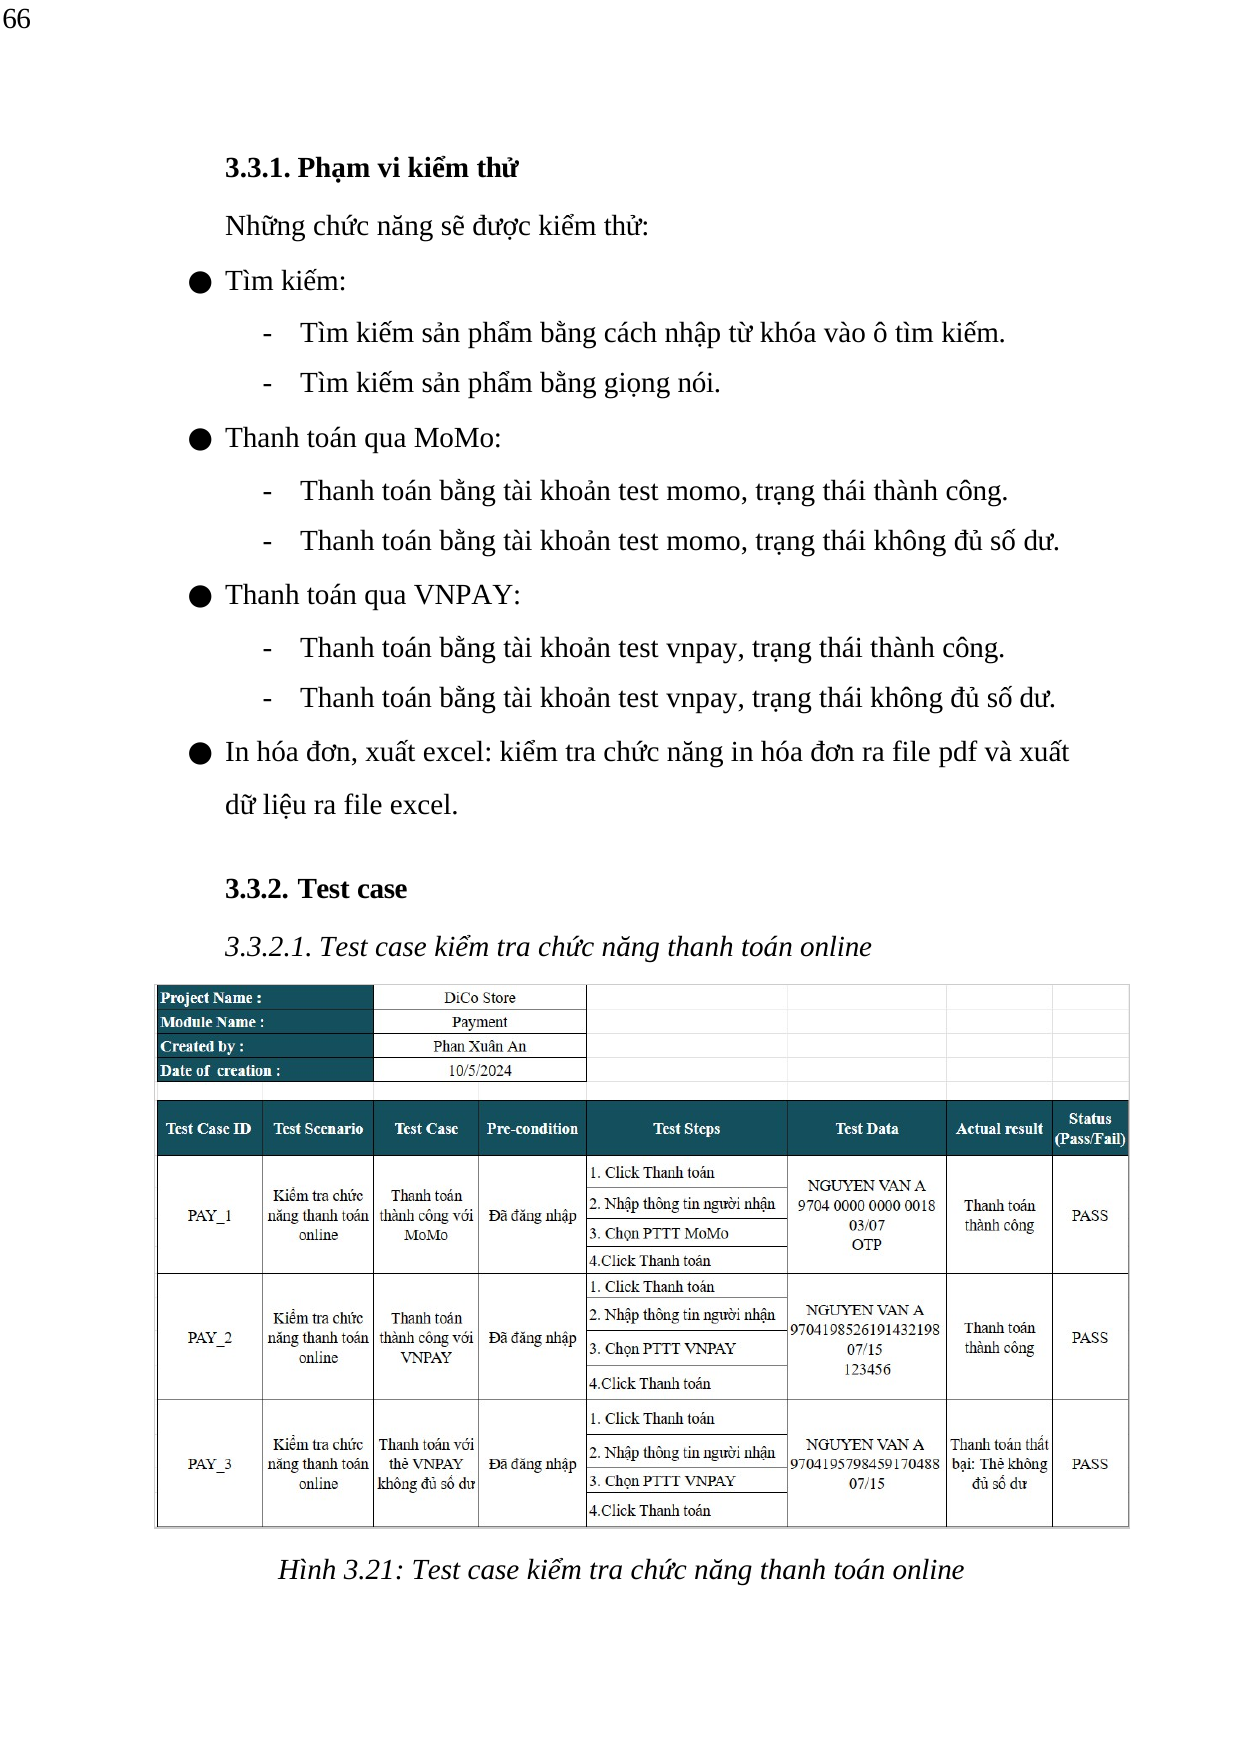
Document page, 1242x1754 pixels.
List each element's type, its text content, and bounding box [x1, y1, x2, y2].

list Thanh toán bằng tài khoản test momo, trạng thái thành công. [262, 473, 1138, 506]
subtitle Test case [225, 871, 1138, 904]
list Thanh toán bằng tài khoản test vnpay, trạng thái không đủ số dư. [262, 680, 1138, 714]
list Tìm kiếm sản phẩm bằng giọng nói. [262, 366, 1138, 399]
list Thanh toán bằng tài khoản test momo, trạng thái không đủ số dư. [262, 523, 1138, 556]
list Thanh toán qua MoMo: [187, 416, 1138, 456]
list Tìm kiếm: [187, 259, 1138, 298]
list Thanh toán bằng tài khoản test vnpay, trạng thái thành công. [262, 630, 1138, 663]
list In hóa đơn, xuất excel: kiểm tra chức năng in hóa đơn ra file pdf và xuất dữ liệu ra file excel. [187, 731, 1089, 821]
subtitle Phạm vi kiểm thử [225, 150, 1138, 183]
picture [155, 985, 1129, 1527]
list Thanh toán qua VNPAY: [187, 573, 1138, 613]
list Test case kiểm tra chức năng thanh toán online [225, 929, 1138, 963]
text Những chức năng sẽ được kiểm thử: [225, 208, 1138, 242]
list Tìm kiếm sản phẩm bằng cách nhập từ khóa vào ô tìm kiếm. [262, 315, 1138, 349]
